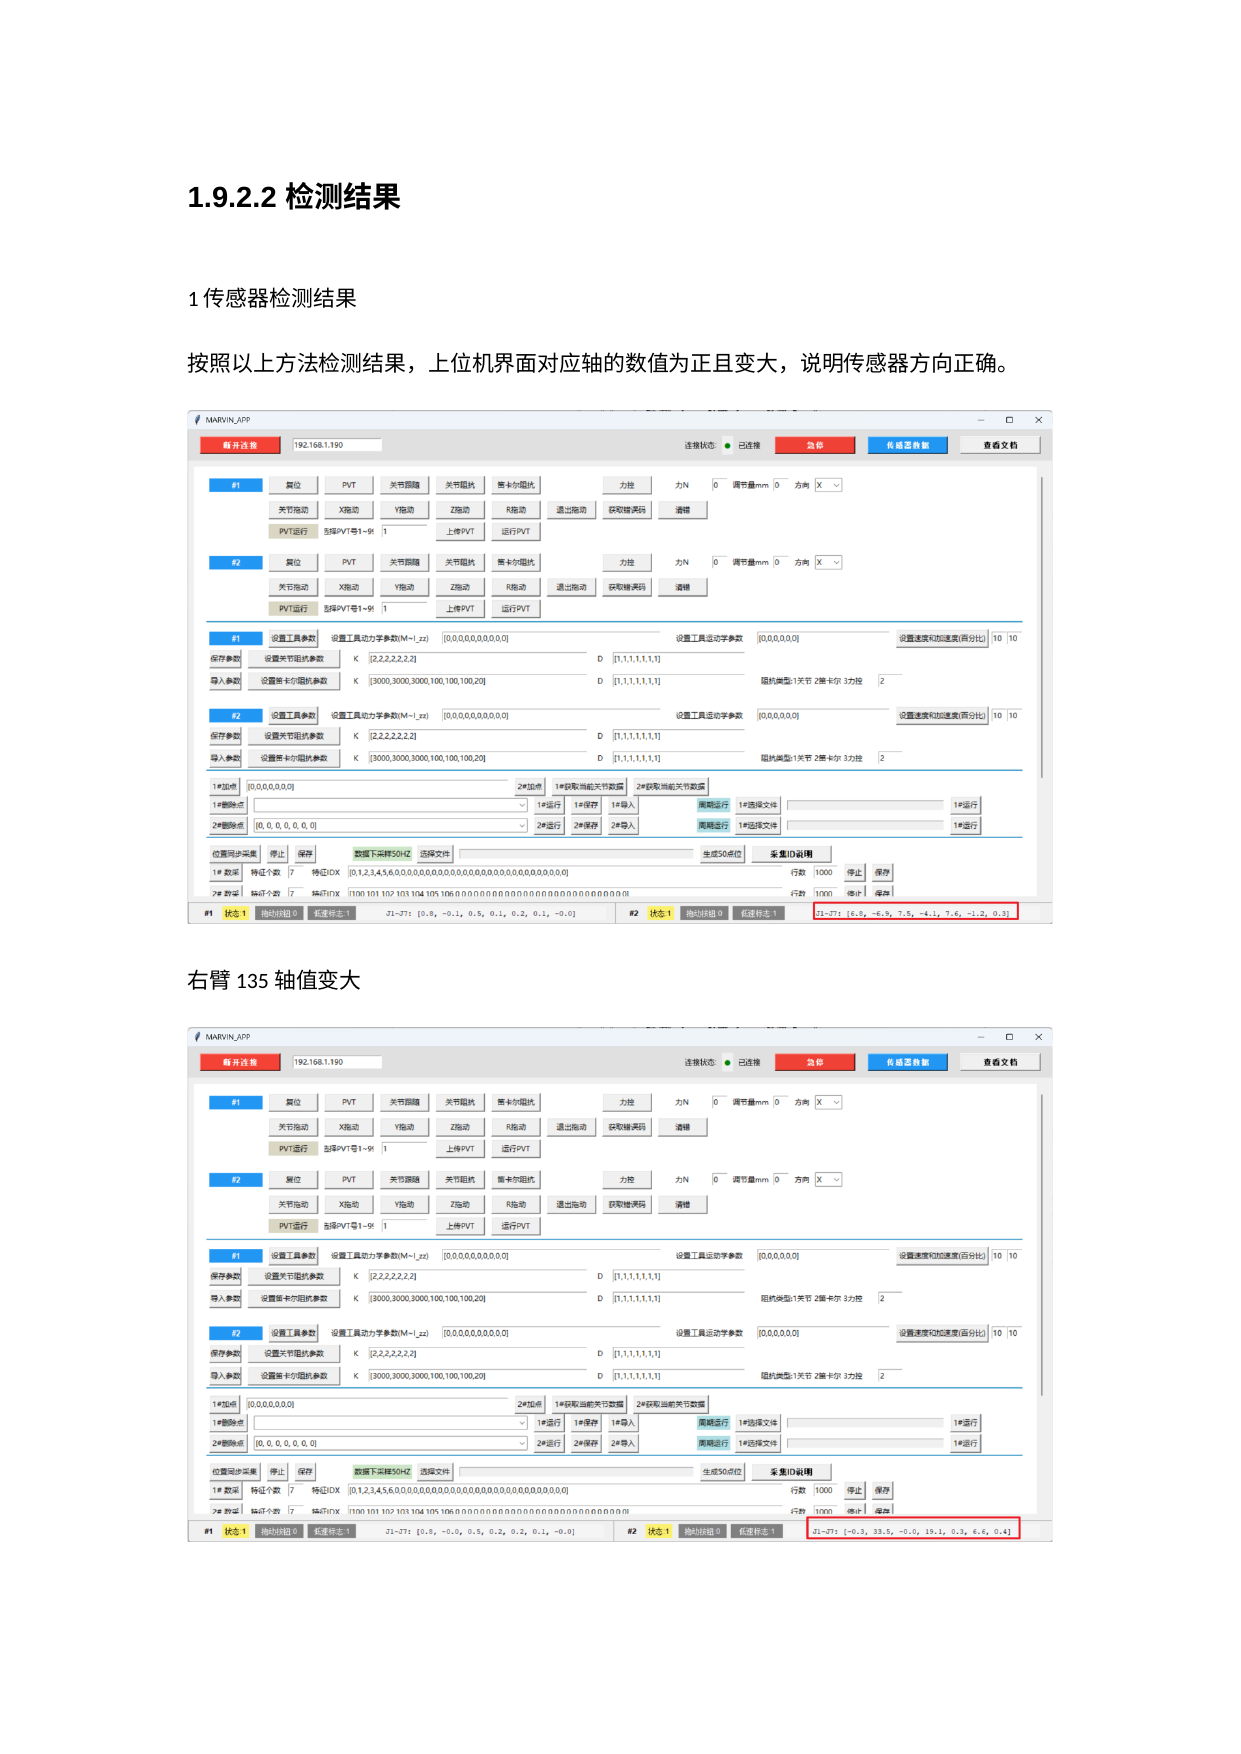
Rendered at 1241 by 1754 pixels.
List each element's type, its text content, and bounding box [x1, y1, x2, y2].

picture [187, 1027, 1053, 1542]
text 右臂135 轴值变大 [187, 963, 1053, 995]
subtitle 1.9.2.2 检测结果 [187, 162, 1053, 227]
text 1 传感器检测结果 [187, 280, 1053, 313]
text 按照以上方法检测结果，上位机界面对应轴的数值为正且变大，说明传感器方向正确。 [187, 345, 1053, 378]
picture [187, 410, 1053, 924]
